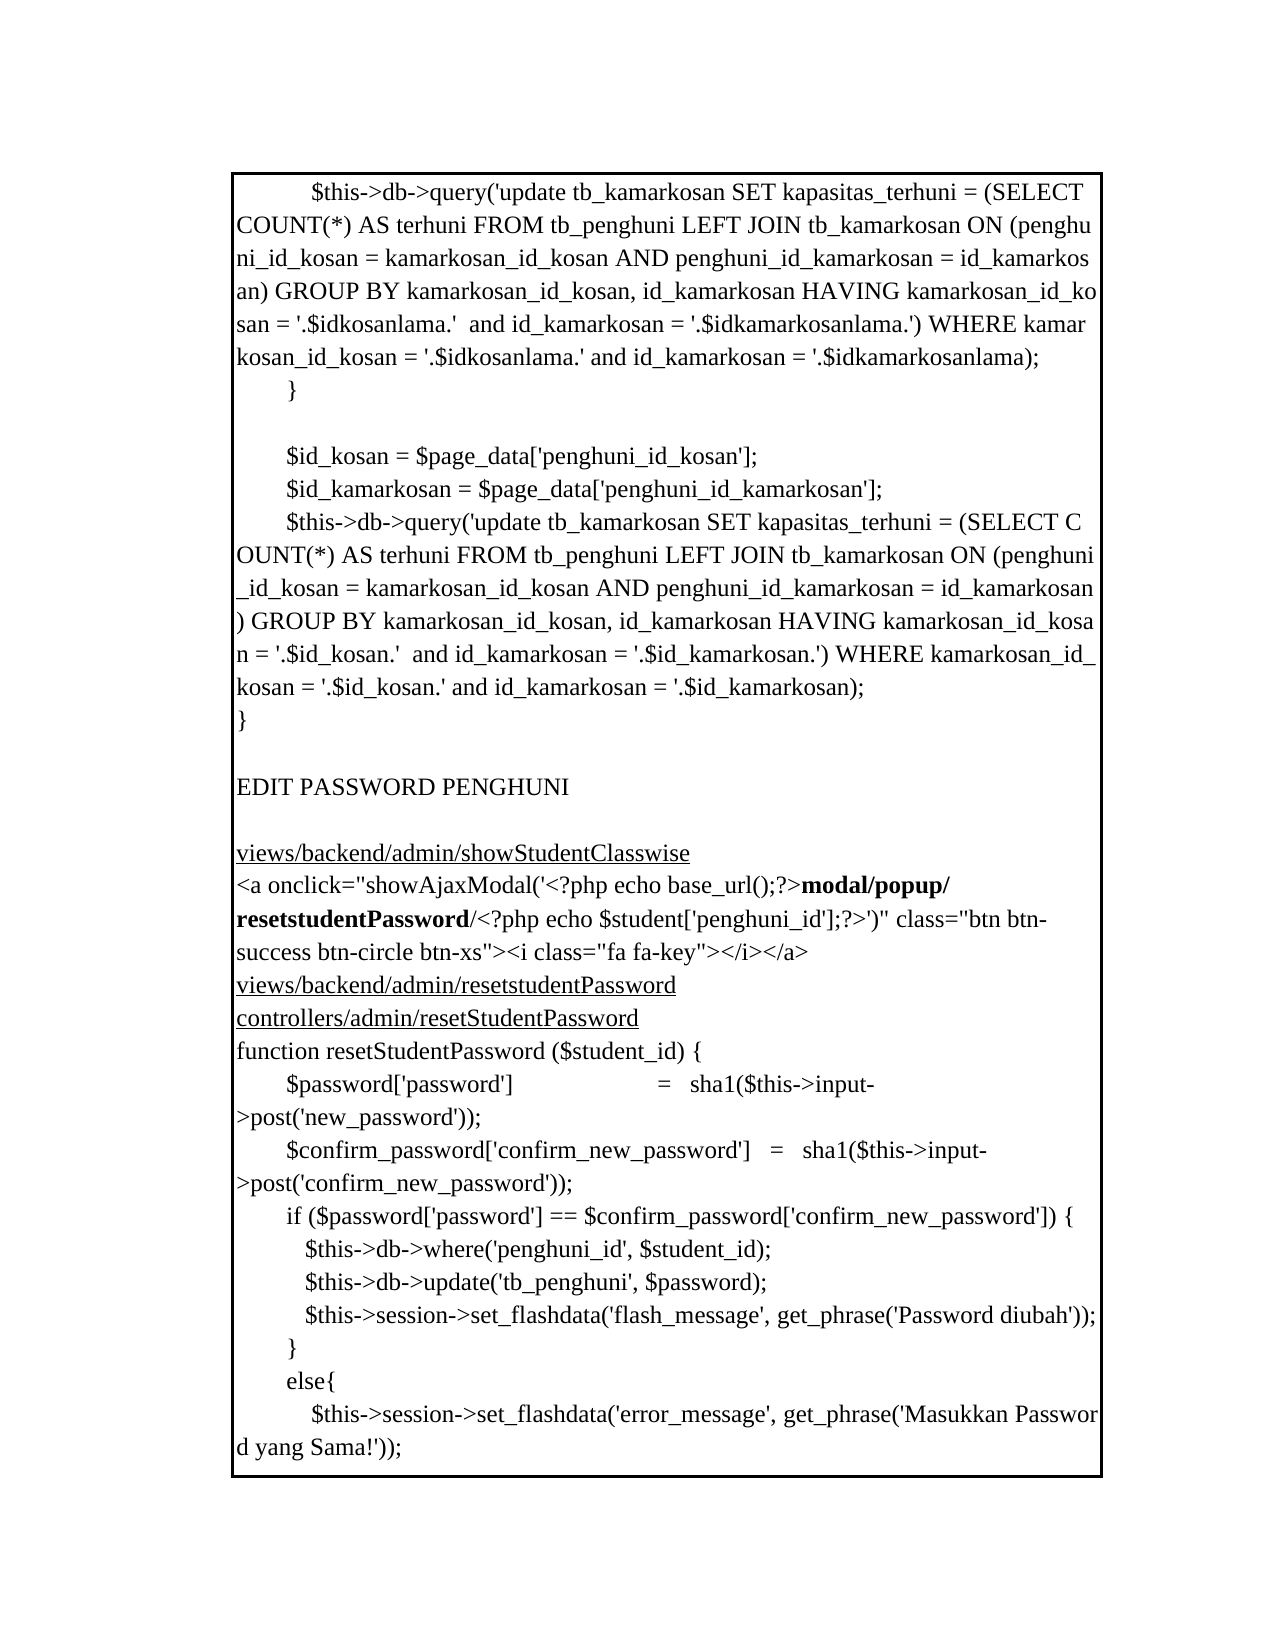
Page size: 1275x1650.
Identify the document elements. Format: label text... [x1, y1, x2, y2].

text $this->session->set_flashdata('error_message', get_phrase('Masukkan Password yang Sama!')); [236, 1399, 1098, 1461]
text if ($password['password'] == $confirm_password['confirm_new_password']) { [236, 1201, 1098, 1229]
text $this->db->update('tb_penghuni', $password); [236, 1267, 1098, 1296]
text $this->db->where('penghuni_id', $student_id); [236, 1234, 1098, 1263]
text $password['password'] = sha1($this->input->post('new_password')); [236, 1069, 1098, 1131]
text $this->session->set_flashdata('flash_message', get_phrase('Password diubah')); [236, 1300, 1098, 1329]
text } [236, 1333, 1098, 1362]
text views/backend/admin/resetstudentPassword [236, 970, 1098, 998]
text <a onclick="showAjaxModal('<?php echo base_url();?>modal/popup/resetstudentPassword/<?php echo $student['penghuni_id'];?>')" class="btn btn-success btn-circle btn-xs"><i class="fa fa-key"></i></a> [236, 871, 1098, 965]
text $id_kosan = $page_data['penghuni_id_kosan']; [236, 441, 1098, 470]
text function resetStudentPassword ($student_id) { [236, 1036, 1098, 1064]
text $id_kamarkosan = $page_data['penghuni_id_kamarkosan']; [236, 474, 1098, 503]
text $this->db->query('update tb_kamarkosan SET kapasitas_terhuni = (SELECT COUNT(*) AS terhuni FROM tb_penghuni LEFT JOIN tb_kamarkosan ON (penghuni_id_kosan = kamarkosan_id_kosan AND penghuni_id_kamarkosan = id_kamarkosan) GROUP BY kamarkosan_id_kosan, id_kamarkosan HAVING kamarkosan_id_kosan = '.$id_kosan.' and id_kamarkosan = '.$id_kamarkosan.') WHERE kamarkosan_id_kosan = '.$id_kosan.' and id_kamarkosan = '.$id_kamarkosan); [236, 507, 1098, 701]
text $this->db->query('update tb_kamarkosan SET kapasitas_terhuni = (SELECT COUNT(*) AS terhuni FROM tb_penghuni LEFT JOIN tb_kamarkosan ON (penghuni_id_kosan = kamarkosan_id_kosan AND penghuni_id_kamarkosan = id_kamarkosan) GROUP BY kamarkosan_id_kosan, id_kamarkosan HAVING kamarkosan_id_kosan = '.$idkosanlama.' and id_kamarkosan = '.$idkamarkosanlama.') WHERE kamarkosan_id_kosan = '.$idkosanlama.' and id_kamarkosan = '.$idkamarkosanlama); [236, 177, 1098, 371]
text controllers/admin/resetStudentPassword [236, 1003, 1098, 1031]
text $confirm_password['confirm_new_password'] = sha1($this->input->post('confirm_new_password')); [236, 1135, 1098, 1197]
text } [236, 375, 1098, 404]
text else{ [236, 1366, 1098, 1395]
text } [236, 706, 1098, 734]
subtitle EDIT PASSWORD PENGHUNI [236, 772, 1098, 800]
text views/backend/admin/showStudentClasswise [236, 838, 1098, 866]
